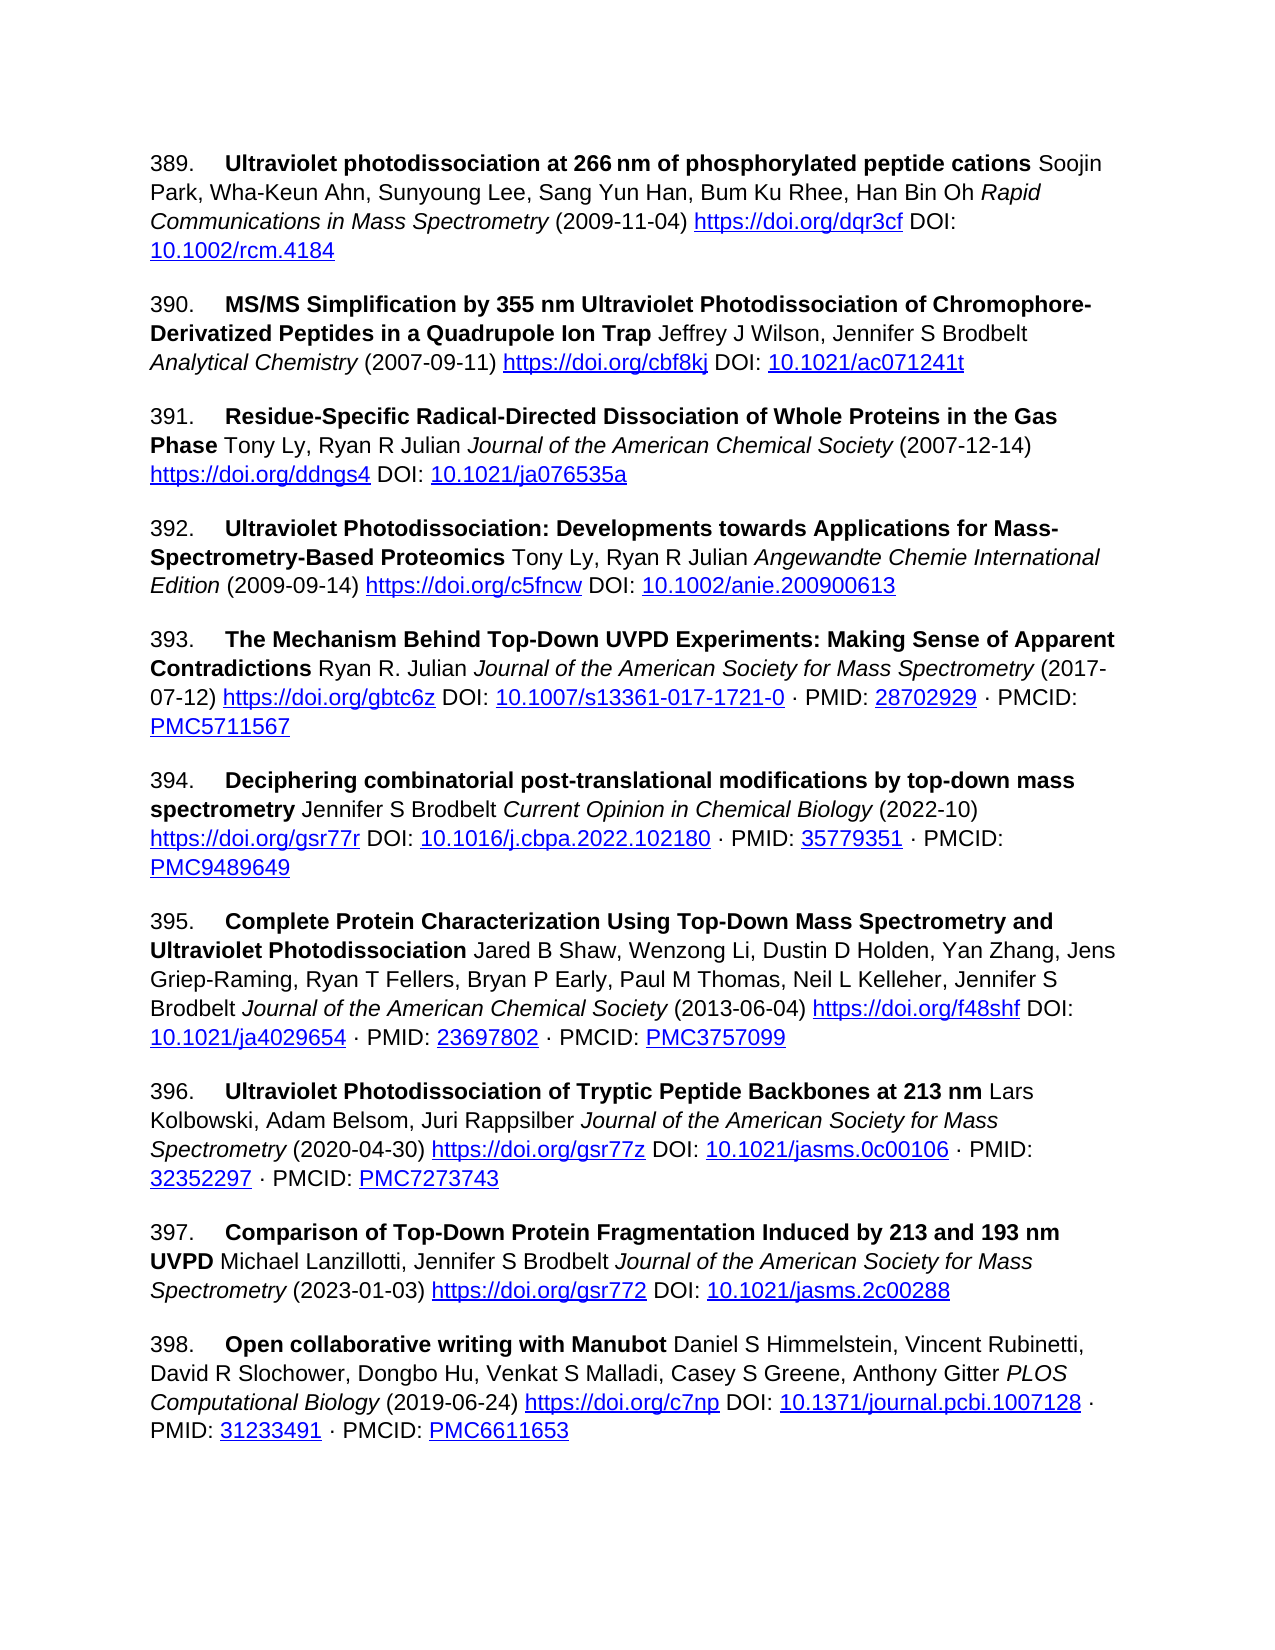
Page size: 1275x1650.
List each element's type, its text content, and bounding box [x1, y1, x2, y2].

text 389. Ultraviolet photodissociation at 266 nm of phosphorylated peptide cations Soojin Park, Wha-Keun Ahn, Sunyoung Lee, Sang Yun Han, Bum Ku Rhee, Han Bin Oh Rapid Communications in Mass Spectrometry (2009-11-04) https://doi.org/dqr3cf DOI: 10.1002/rcm.4184 [150, 150, 1125, 263]
text 391. Residue-Specific Radical-Directed Dissociation of Whole Proteins in the Gas Phase Tony Ly, Ryan R Julian Journal of the American Chemical Society (2007-12-14) https://doi.org/ddngs4 DOI: 10.1021/ja076535a [150, 403, 1125, 487]
text 393. The Mechanism Behind Top-Down UVPD Experiments: Making Sense of Apparent Contradictions Ryan R. Julian Journal of the American Society for Mass Spectrometry (2017-07-12) https://doi.org/gbtc6z DOI: 10.1007/s13361-017-1721-0 · PMID: 28702929 · PMCID: PMC5711567 [150, 626, 1125, 740]
text 396. Ultraviolet Photodissociation of Tryptic Peptide Backbones at 213 nm Lars Kolbowski, Adam Belsom, Juri Rappsilber Journal of the American Society for Mass Spectrometry (2020-04-30) https://doi.org/gsr77z DOI: 10.1021/jasms.0c00106 · PMID: 32352297 · PMCID: PMC7273743 [150, 1078, 1125, 1191]
text 390. MS/MS Simplification by 355 nm Ultraviolet Photodissociation of Chromophore-Derivatized Peptides in a Quadrupole Ion Trap Jeffrey J Wilson, Jennifer S Brodbelt Analytical Chemistry (2007-09-11) https://doi.org/cbf8kj DOI: 10.1021/ac071241t [150, 291, 1125, 375]
text 394. Deciphering combinatorial post-translational modifications by top-down mass spectrometry Jennifer S Brodbelt Current Opinion in Chemical Biology (2022-10) https://doi.org/gsr77r DOI: 10.1016/j.cbpa.2022.102180 · PMID: 35779351 · PMCID: PMC9489649 [150, 767, 1125, 881]
text 397. Comparison of Top-Down Protein Fragmentation Induced by 213 and 193 nm UVPD Michael Lanzillotti, Jennifer S Brodbelt Journal of the American Society for Mass Spectrometry (2023-01-03) https://doi.org/gsr772 DOI: 10.1021/jasms.2c00288 [150, 1219, 1125, 1303]
text 392. Ultraviolet Photodissociation: Developments towards Applications for Mass-Spectrometry-Based Proteomics Tony Ly, Ryan R Julian Angewandte Chemie International Edition (2009-09-14) https://doi.org/c5fncw DOI: 10.1002/anie.200900613 [150, 514, 1125, 599]
text 398. Open collaborative writing with Manubot Daniel S Himmelstein, Vincent Rubinetti, David R Slochower, Dongbo Hu, Venkat S Malladi, Casey S Greene, Anthony Gitter PLOS Computational Biology (2019-06-24) https://doi.org/c7np DOI: 10.1371/journal.pcbi.1007128 · PMID: 31233491 · PMCID: PMC6611653 [150, 1331, 1125, 1444]
text 395. Complete Protein Characterization Using Top-Down Mass Spectrometry and Ultraviolet Photodissociation Jared B Shaw, Wenzong Li, Dustin D Holden, Yan Zhang, Jens Griep-Raming, Ryan T Fellers, Bryan P Early, Paul M Thomas, Neil L Kelleher, Jennifer S Brodbelt Journal of the American Chemical Society (2013-06-04) https://doi.org/f48shf DOI: 10.1021/ja4029654 · PMID: 23697802 · PMCID: PMC3757099 [150, 908, 1125, 1050]
